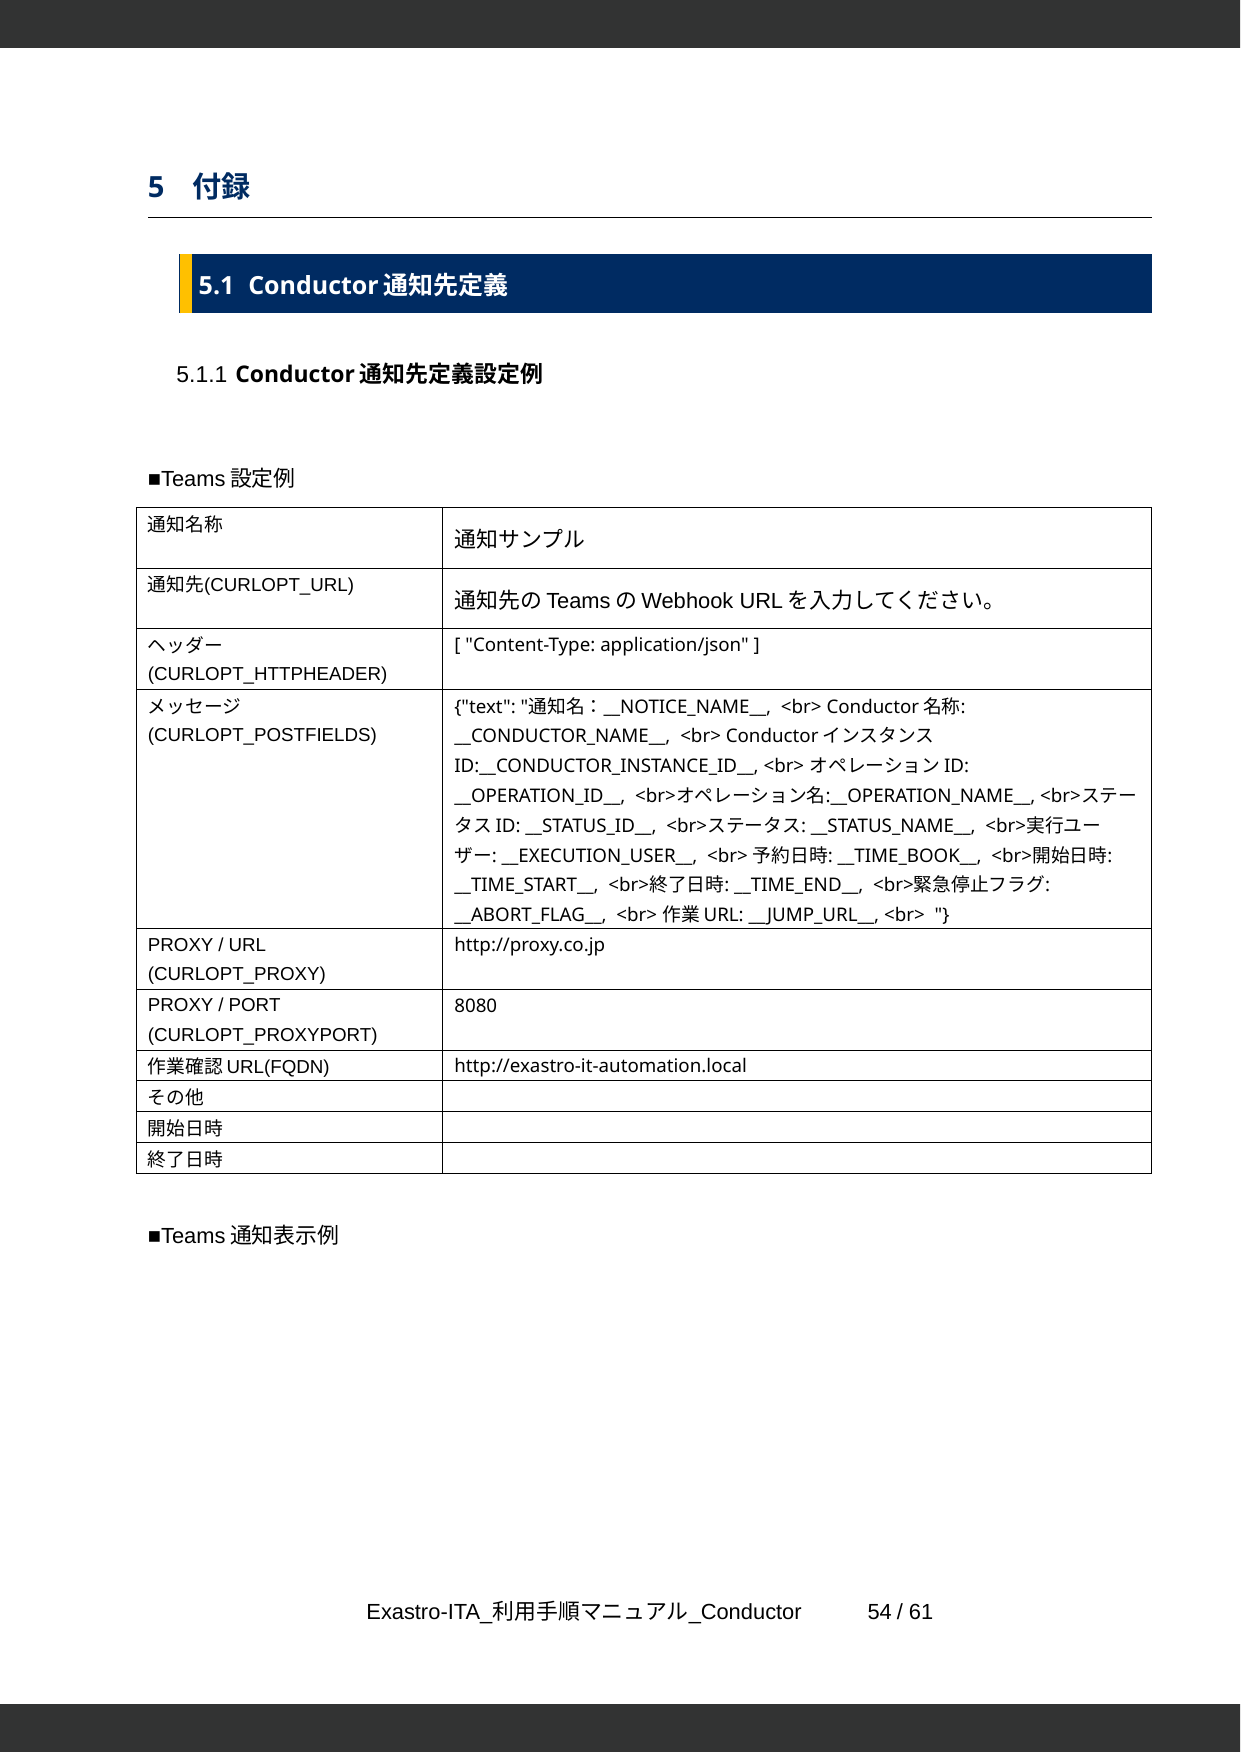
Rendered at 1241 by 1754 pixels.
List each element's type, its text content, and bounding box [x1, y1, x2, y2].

picture [0, 1704, 1241, 1752]
table_cell PROXY / PORT (CURLOPT_PROXYPORT) [137, 990, 442, 1049]
table_cell PROXY / URL (CURLOPT_PROXY) [137, 929, 442, 989]
subtitle 付録 [148, 155, 1152, 217]
table_cell [ "Content-Type: application/json" ] [443, 629, 1151, 689]
table_cell 開始日時 [137, 1112, 442, 1142]
table_cell http://exastro-it-automation.local [443, 1051, 1151, 1080]
table_cell ヘッダー(CURLOPT_HTTPHEADER) [137, 629, 442, 689]
table_cell 通知先のTeamsのWebhook URLを入力してください。 [443, 569, 1151, 628]
table_cell 作業確認URL(FQDN) [137, 1051, 442, 1080]
picture [0, 0, 1241, 48]
text ■Teams通知表示例 [148, 1204, 1152, 1263]
table_cell http://proxy.co.jp [443, 929, 1151, 989]
subtitle Conductor通知先定義 [192, 254, 1152, 313]
text ■Teams設定例 [148, 447, 1152, 507]
table_cell [443, 1143, 1151, 1173]
table_cell [443, 1112, 1151, 1142]
table_header 通知サンプル [443, 508, 1151, 568]
table_cell {"text": "通知名：__NOTICE_NAME__, <br> Conductor名称: __CONDUCTOR_NAME__, <br> ConductorインスタンスID:__CONDUCTOR_INSTANCE_ID__, <br> オペレーションID: __OPERATION_ID__, <br>オペレーション名:__OPERATION_NAME__, <br>ステータスID: __STATUS_ID__, <br>ステータス: __STATUS_NAME__, <br>実行ユーザー: __EXECUTION_USER__, <br> 予約日時: __TIME_BOOK__, <br>開始日時: __TIME_START__, <br>終了日時: __TIME_END__, <br>緊急停止フラグ: __ABORT_FLAG__, <br> 作業URL: __JUMP_URL__, <br> "} [443, 690, 1151, 928]
table_cell 8080 [443, 990, 1151, 1049]
table_cell メッセージ(CURLOPT_POSTFIELDS) [137, 690, 442, 928]
table_cell 通知先(CURLOPT_URL) [137, 569, 442, 628]
subtitle Conductor通知先定義設定例 [176, 343, 1152, 403]
table_cell その他 [137, 1081, 442, 1111]
table_header 通知名称 [137, 508, 442, 568]
table_cell 終了日時 [137, 1143, 442, 1173]
table_cell [443, 1081, 1151, 1111]
